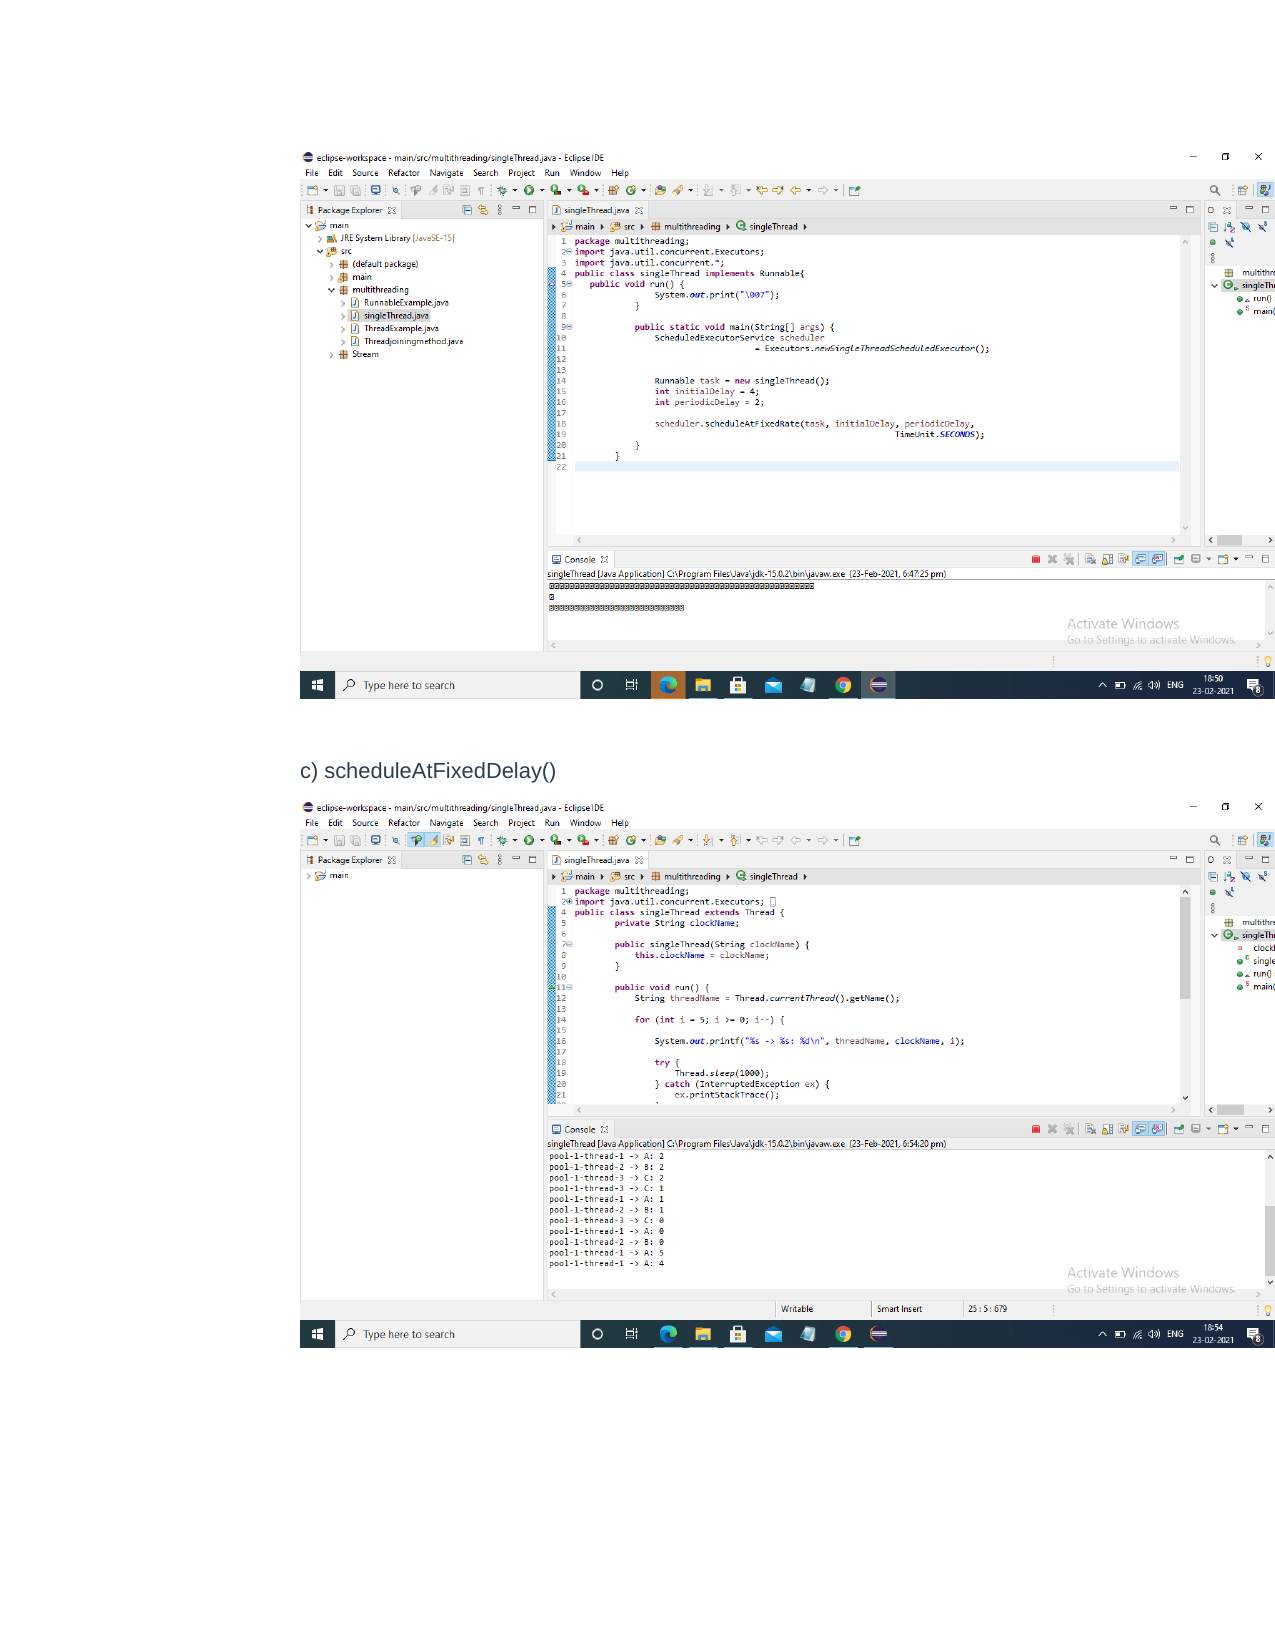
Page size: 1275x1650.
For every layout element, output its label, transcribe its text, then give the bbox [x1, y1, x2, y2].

text c) scheduleAtFixedDelay() [300, 757, 1125, 783]
picture [300, 150, 1275, 699]
picture [300, 799, 1275, 1348]
